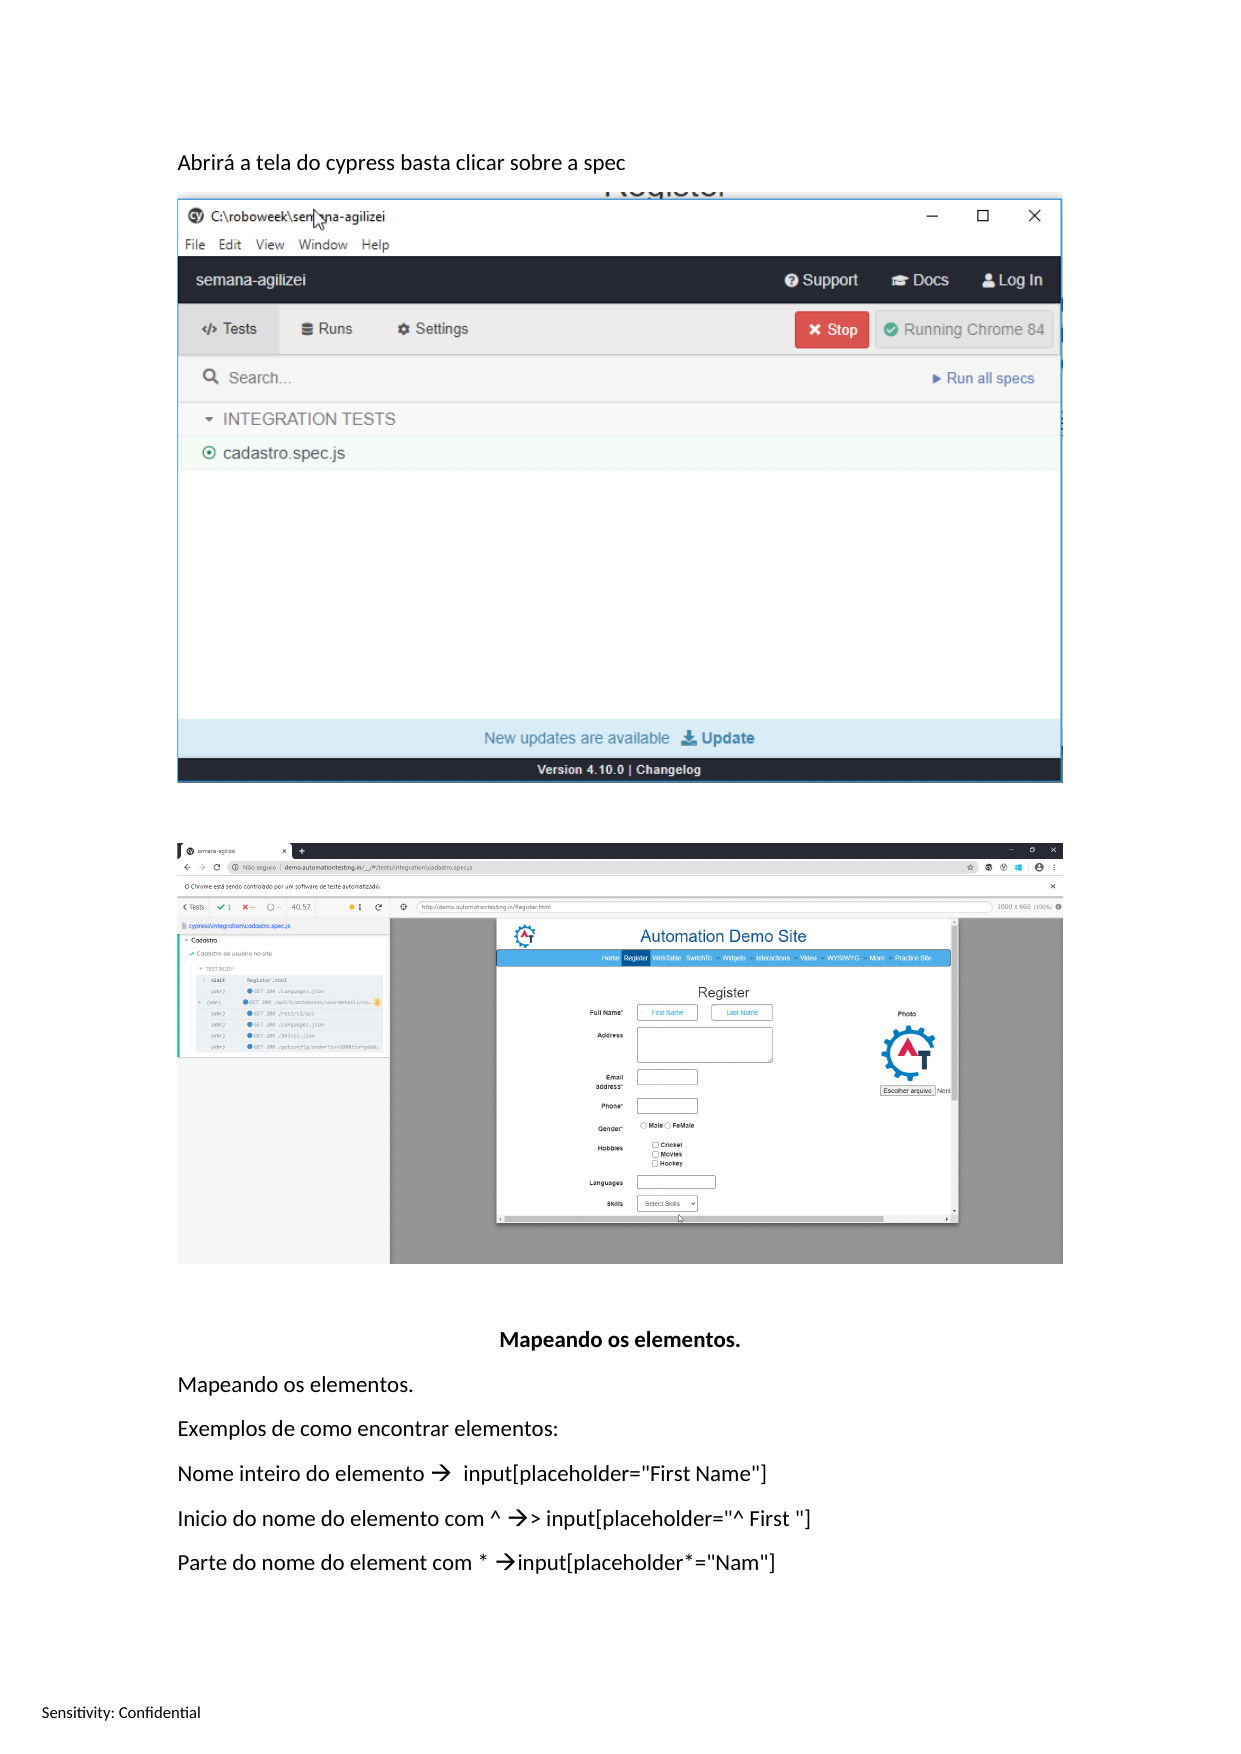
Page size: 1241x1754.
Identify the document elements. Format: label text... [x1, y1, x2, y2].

picture [177, 843, 1063, 1264]
text Parte do nome do element com * input[placeholder*="Nam"] [177, 1548, 1063, 1576]
picture [177, 192, 1063, 783]
text Mapeando os elementos. [177, 1325, 1063, 1353]
text Nome inteiro do elemento input[placeholder="First Name"] [177, 1459, 1063, 1487]
text Exemplos de como encontrar elementos: [177, 1414, 1063, 1442]
text Mapeando os elementos. [177, 1370, 1063, 1398]
text Abrirá a tela do cypress basta clicar sobre a spec [177, 148, 1063, 176]
text Inicio do nome do elemento com ^ > input[placeholder="^ First "] [177, 1504, 1063, 1532]
